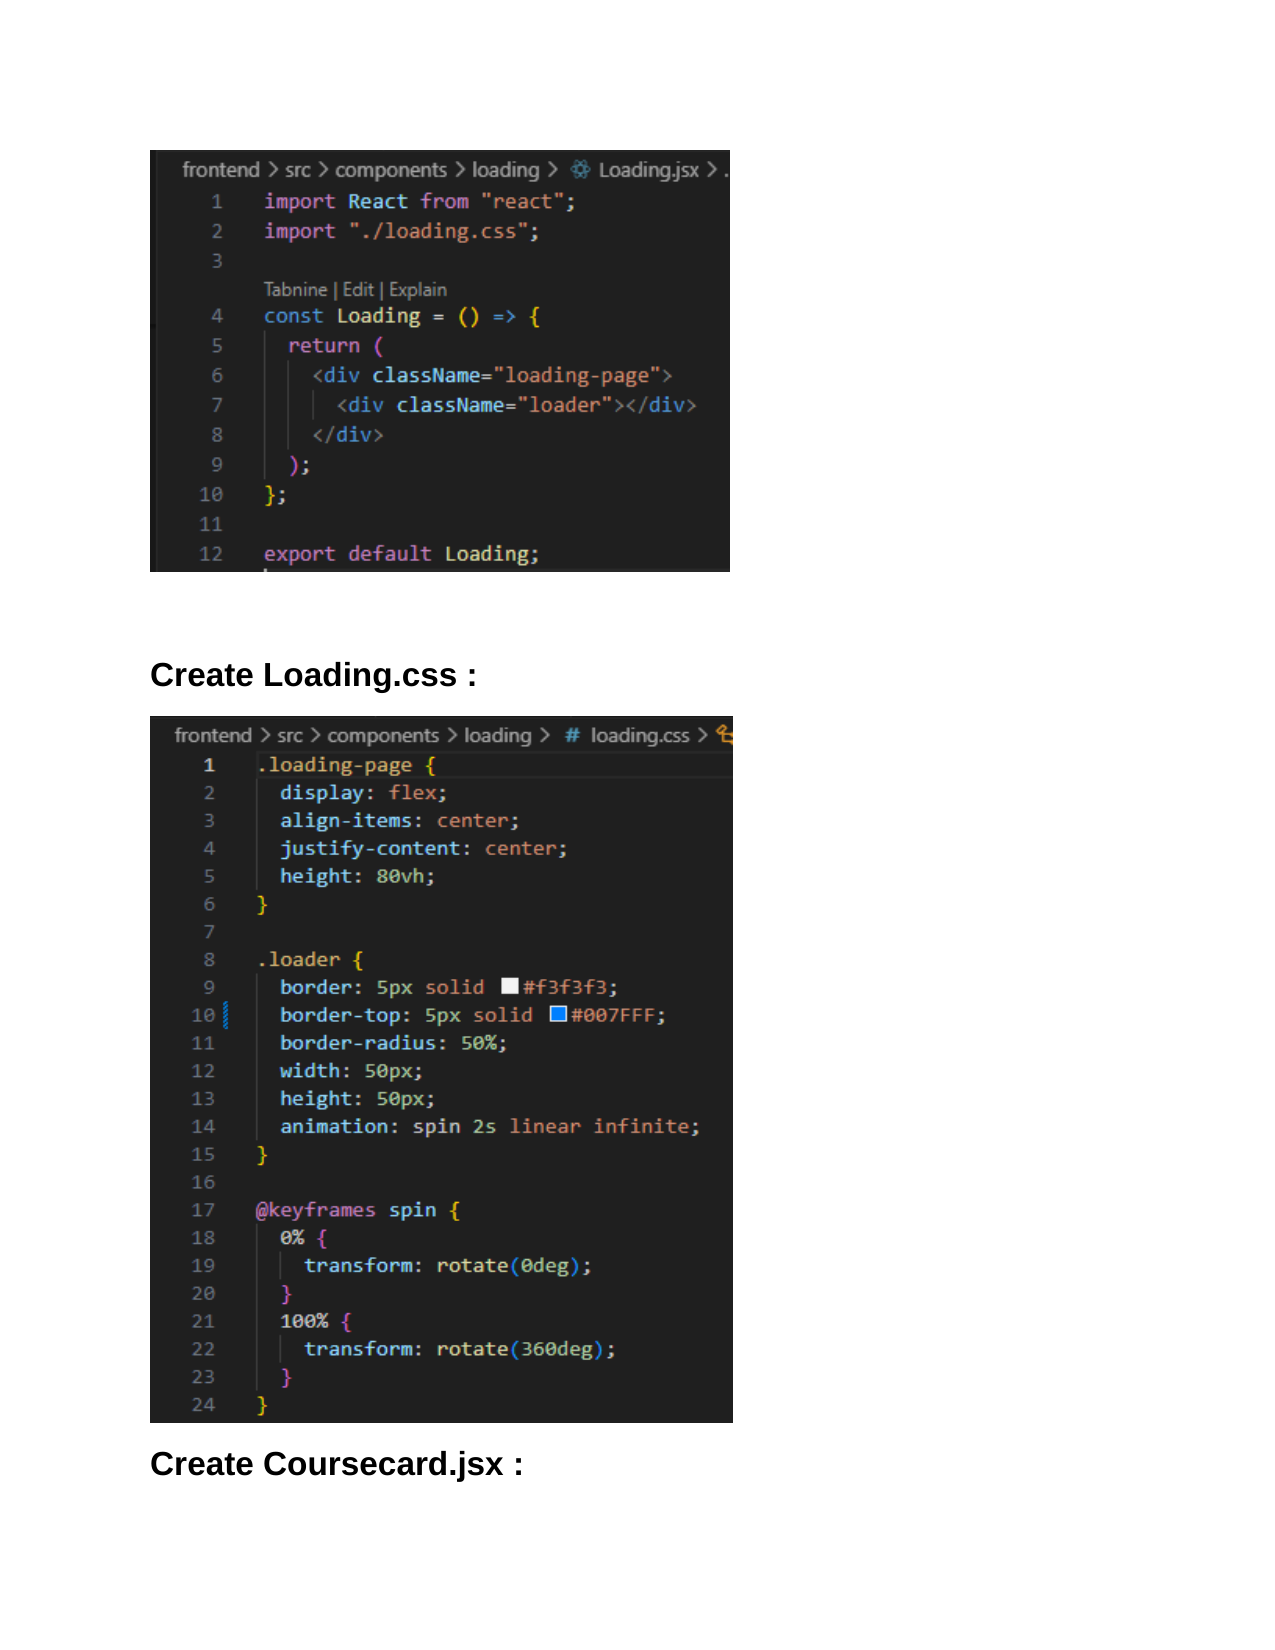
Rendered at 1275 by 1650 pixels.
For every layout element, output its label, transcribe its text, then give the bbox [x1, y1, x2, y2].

text Create Loading.css : [150, 655, 1125, 694]
picture [150, 150, 730, 572]
text Create Coursecard.jsx : [150, 1444, 1125, 1483]
picture [150, 716, 733, 1423]
